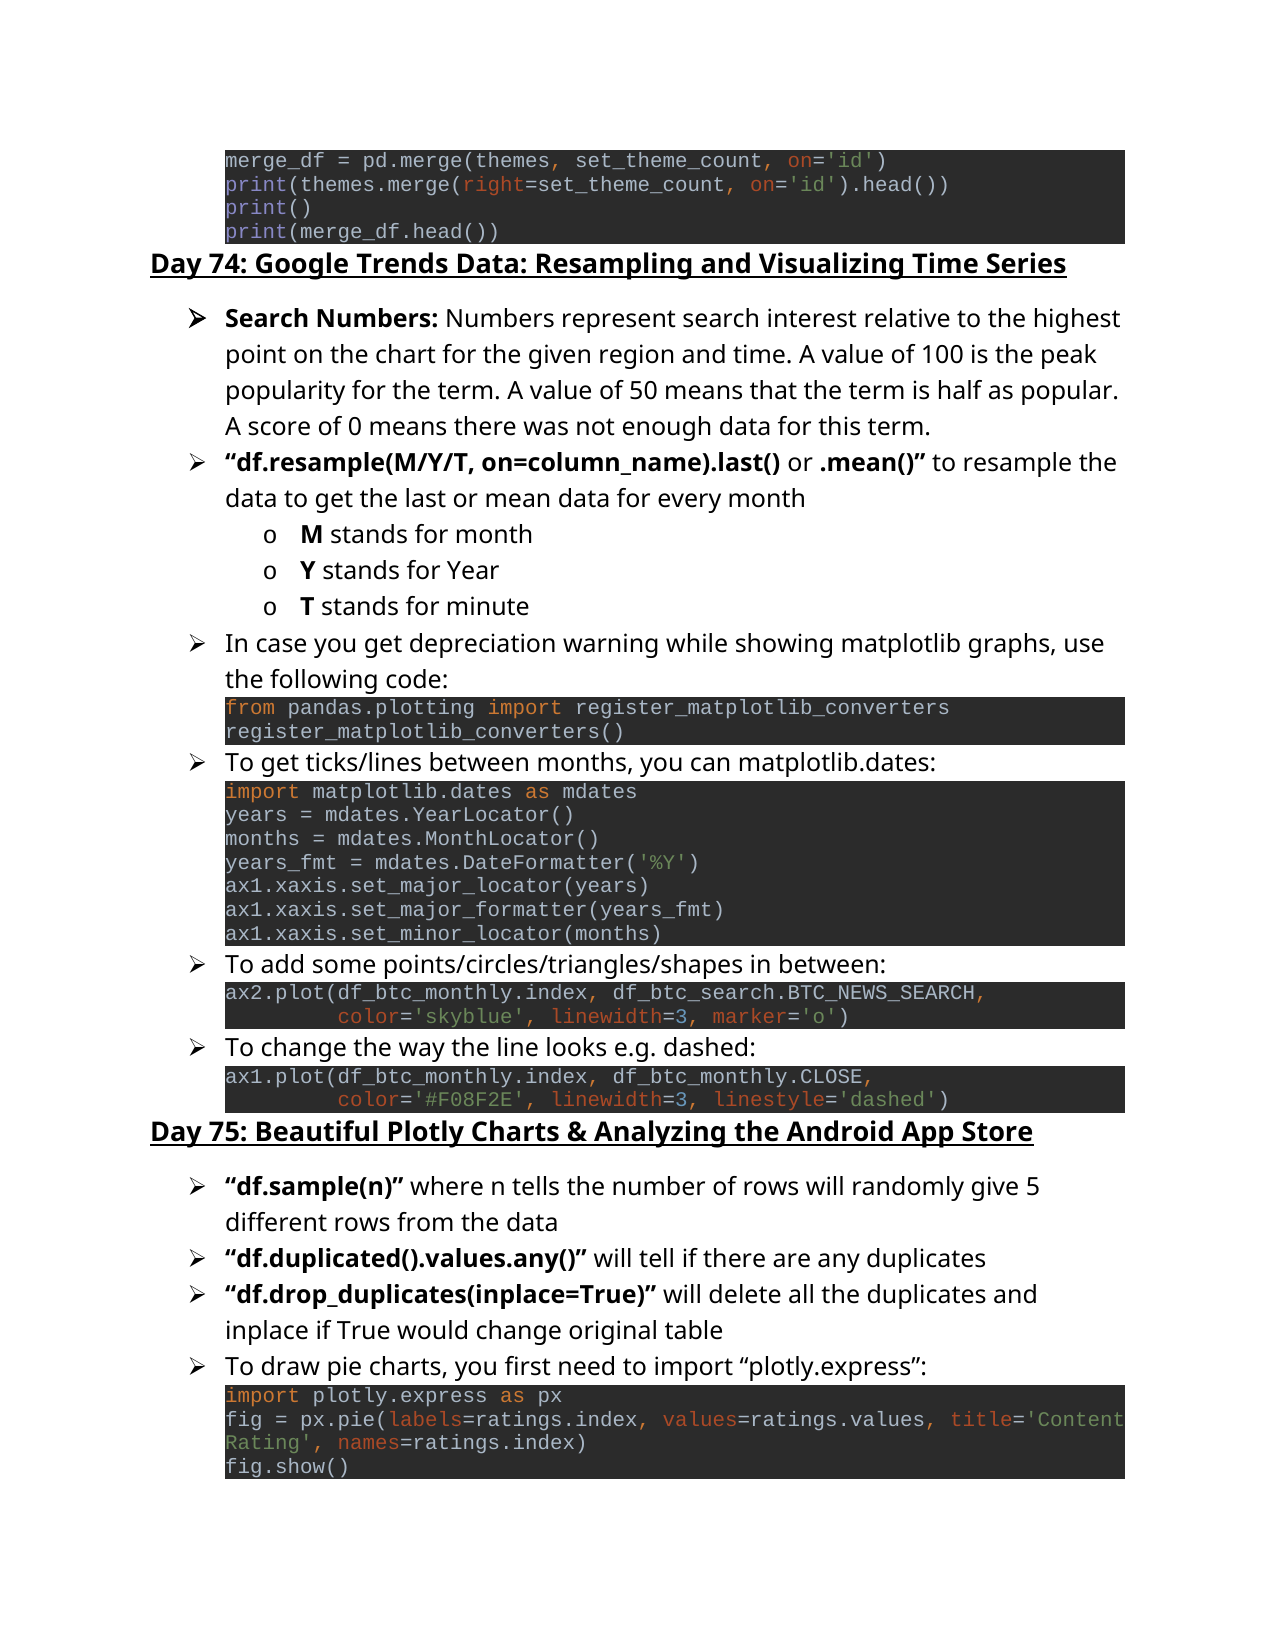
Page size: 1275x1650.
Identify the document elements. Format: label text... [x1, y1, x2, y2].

list register_matplotlib_converters() [225, 721, 1125, 745]
list import matplotlib.dates as mdates [225, 781, 1125, 804]
list import plotly.express as px [225, 1385, 1125, 1408]
list ax1.plot(df_btc_monthly.index, df_btc_monthly.CLOSE, color='#F08F2E', linewidth=3, linestyle='dashed') [225, 1066, 1125, 1113]
list To get ticks/lines between months, you can matplotlib.dates: [187, 745, 1125, 779]
list ax1.xaxis.set_major_locator(years) ax1.xaxis.set_major_formatter(years_fmt) ax1.xaxis.set_minor_locator(months) [225, 875, 1125, 946]
text Day 75: Beautiful Plotly Charts & Analyzing the Android App Store [150, 1113, 1125, 1150]
list merge_df = pd.merge(themes, set_theme_count, on='id') print(themes.merge(right=set_theme_count, on='id').head()) print() print(merge_df.head()) [225, 150, 1125, 244]
text Day 74: Google Trends Data: Resampling and Visualizing Time Series [150, 244, 1125, 281]
list T stands for minute [262, 589, 1125, 623]
list “df.resample(M/Y/T, on=column_name).last() or .mean()” to resample the data to get the last or mean data for every month [187, 444, 1125, 514]
list M stands for month [262, 517, 1125, 551]
list Search Numbers: Numbers represent search interest relative to the highest point on the chart for the given region and time. A value of 100 is the peak popularity for the term. A value of 50 means that the term is half as popular. A score of 0 means there was not enough data for this term. [187, 300, 1125, 442]
list “df.drop_duplicates(inplace=True)” will delete all the duplicates and inplace if True would change original table [187, 1277, 1125, 1347]
list years = mdates.YearLocator() months = mdates.MonthLocator() years_fmt = mdates.DateFormatter('%Y') [225, 804, 1125, 875]
text fig = px.pie(labels=ratings.index, values=ratings.values, title='Content Rating', names=ratings.index) fig.show() [225, 1408, 1125, 1479]
list In case you get depreciation warning while showing matplotlib graphs, use the following code: [187, 625, 1125, 695]
list from pandas.plotting import register_matplotlib_converters [225, 697, 1125, 721]
list To add some points/circles/triangles/shapes in between: [187, 946, 1125, 980]
list To change the way the line looks e.g. dashed: [187, 1029, 1125, 1064]
list To draw pie charts, you first need to import “plotly.express”: [187, 1349, 1125, 1383]
list ax2.plot(df_btc_monthly.index, df_btc_search.BTC_NEWS_SEARCH, color='skyblue', linewidth=3, marker='o') [225, 982, 1125, 1029]
list “df.duplicated().values.any()” will tell if there are any duplicates [187, 1241, 1125, 1275]
list “df.sample(n)” where n tells the number of rows will randomly give 5 different rows from the data [187, 1169, 1125, 1239]
list Y stands for Year [262, 553, 1125, 587]
